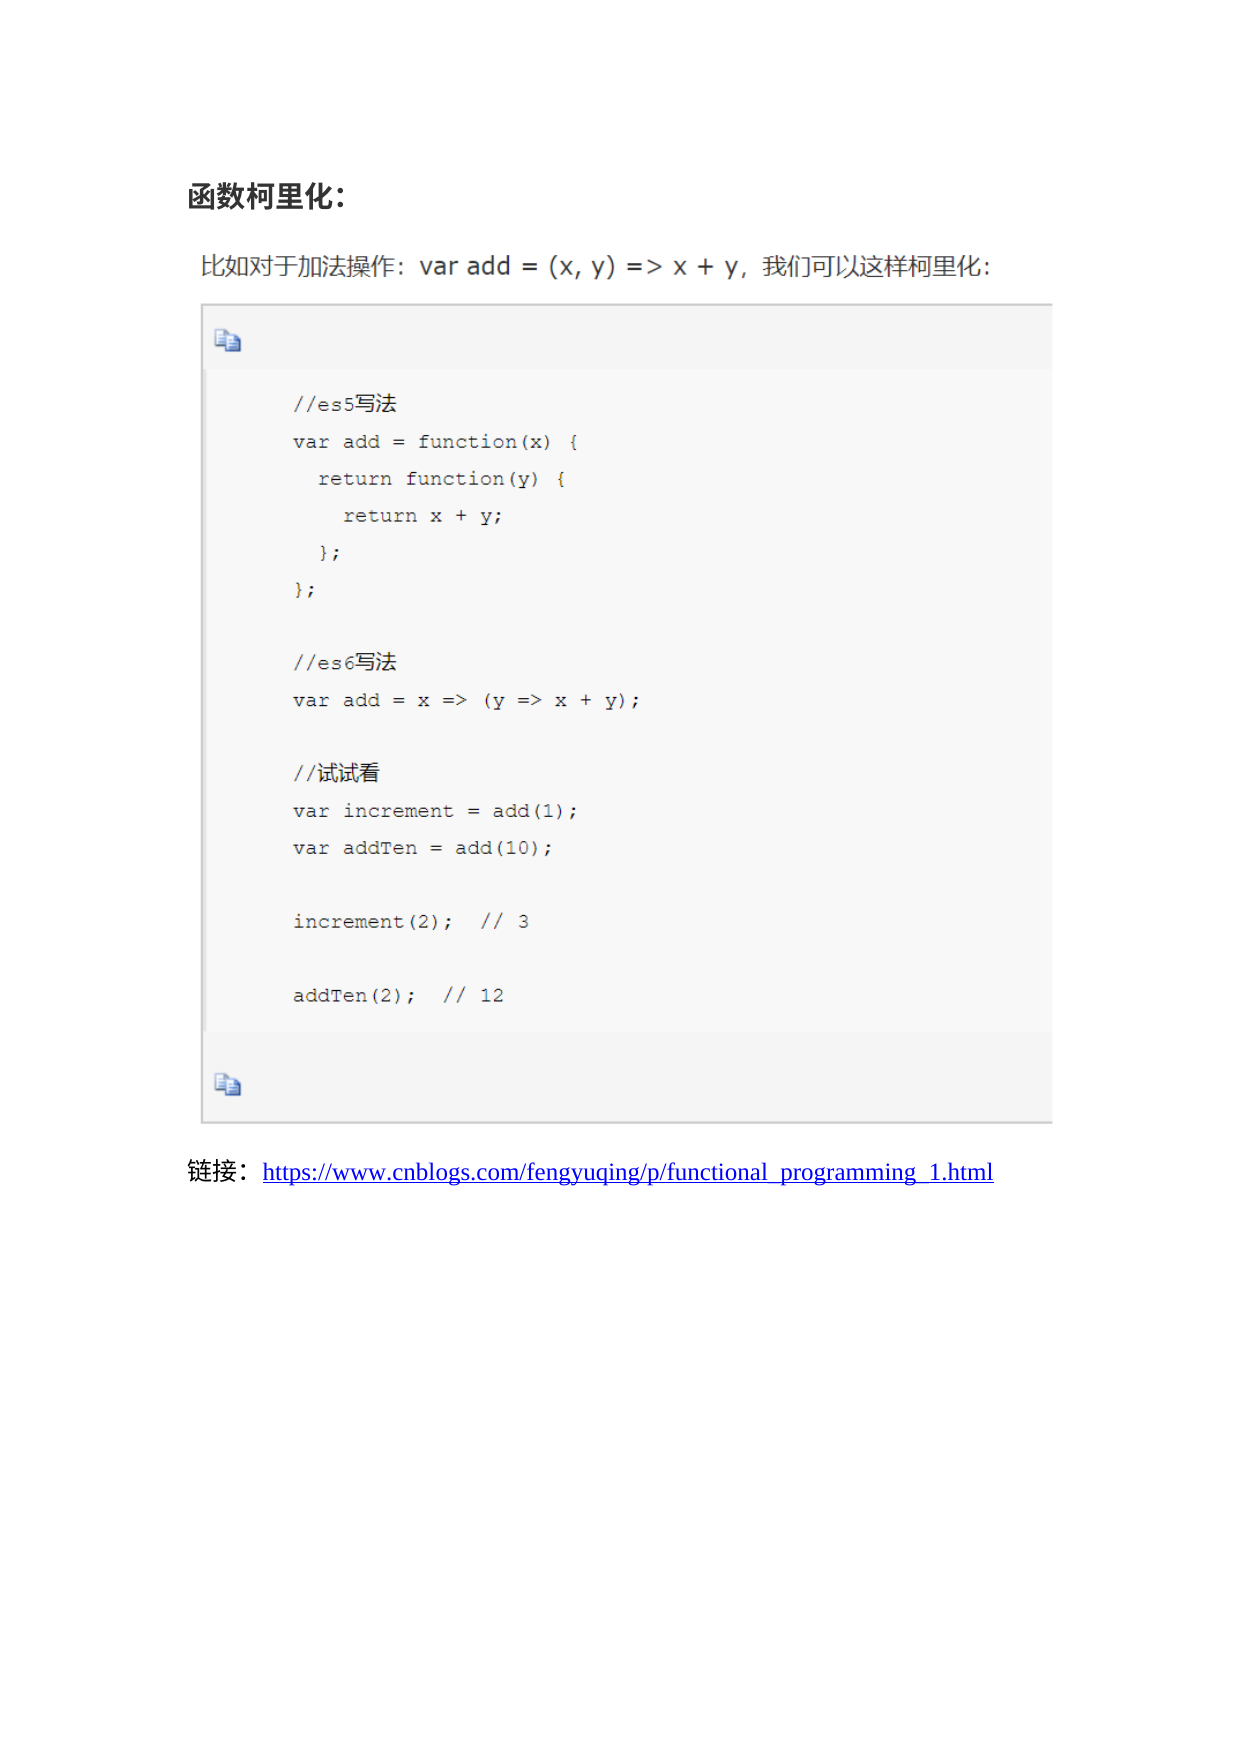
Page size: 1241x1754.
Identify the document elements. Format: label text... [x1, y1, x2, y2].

list 函数柯里化： [187, 162, 1053, 227]
picture [187, 239, 1053, 1125]
list 链接：https://www.cnblogs.com/fengyuqing/p/functional_programming_1.html [187, 1137, 1053, 1202]
